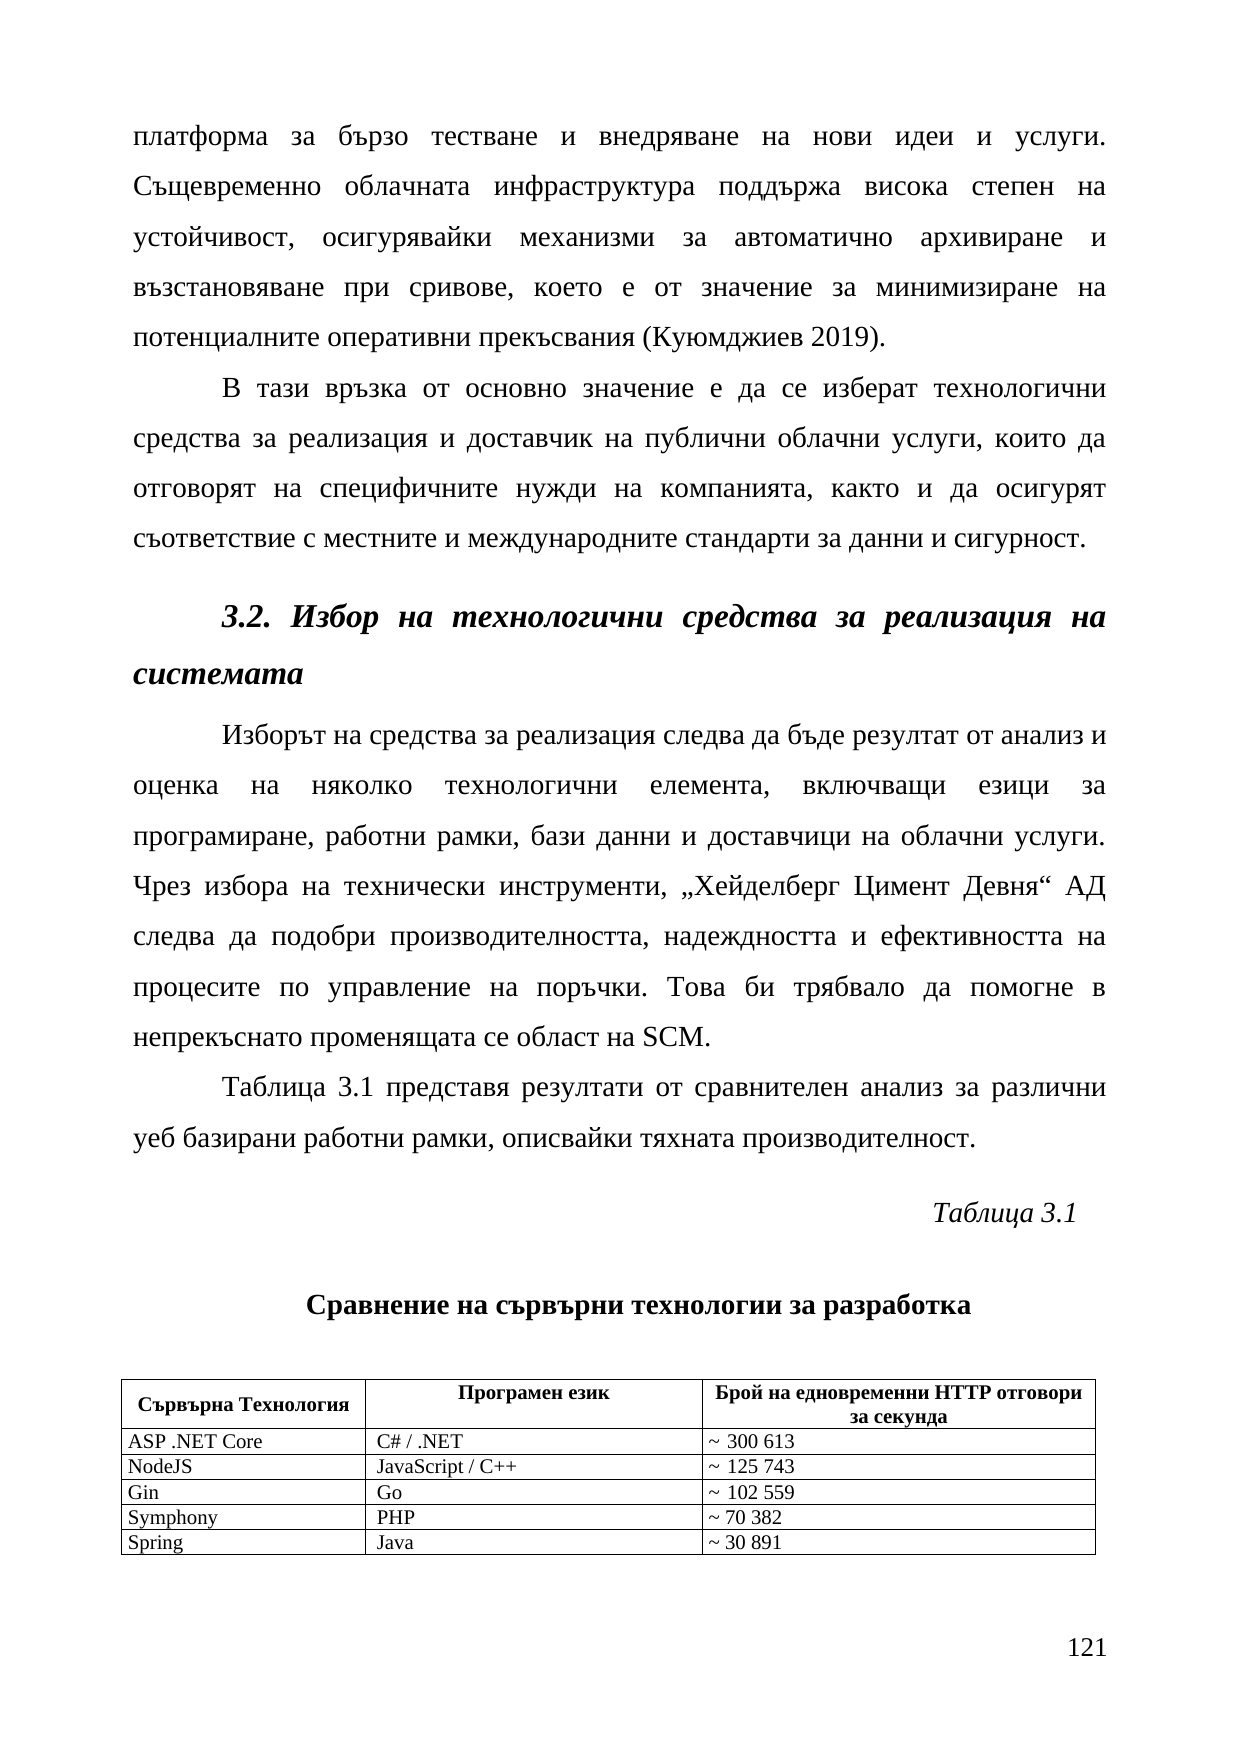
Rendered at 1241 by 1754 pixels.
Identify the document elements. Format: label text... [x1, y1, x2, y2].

table_cell ~ 125 743 [703, 1455, 1095, 1478]
text Изборът на средства за реализация следва да бъде резултат от анализ и оценка на няколко технологични елемента, включващи езици за програмиране, работни рамки, бази данни и доставчици на облачни услуги. Чрез избора на технически инструменти, „Хейделберг Цимент Девня“ АД следва да подобри производителността, надеждността и ефективността на процесите по управление на поръчки. Това би трябвало да помогне в непрекъснато променящата се област на SCM. [133, 717, 1107, 1053]
table_cell Go [366, 1480, 702, 1504]
table_cell Gin [122, 1480, 365, 1504]
table_cell ~ 102 559 [703, 1480, 1095, 1504]
table_cell ASP .NET Core [122, 1429, 365, 1453]
text В тази връзка от основно значение е да се изберат технологични средства за реализация и доставчик на публични облачни услуги, които да отговорят на специфичните нужди на компанията, както и да осигурят съответствие с местните и международните стандарти за данни и сигурност. [133, 370, 1107, 554]
subtitle 3.2. Избор на технологични средства за реализация на системата [133, 596, 1107, 692]
table_header Брой на едновременни HTTP отговори за секунда [703, 1380, 1095, 1428]
table_cell PHP [366, 1505, 702, 1529]
table_cell ~ 30 891 [703, 1530, 1095, 1554]
table_cell Java [366, 1530, 702, 1554]
table_header Сървърна Технология [122, 1380, 365, 1428]
table_header Програмен език [366, 1380, 702, 1428]
text Таблица 3.1 представя резултати от сравнителен анализ за различни уеб базирани работни рамки, описвайки тяхната производителност. [133, 1069, 1107, 1153]
table_cell Spring [122, 1530, 365, 1554]
table_cell Symphony [122, 1505, 365, 1529]
title Таблица 3.1 [192, 1195, 1078, 1228]
table_cell JavaScript / C++ [366, 1455, 702, 1478]
table_cell NodeJS [122, 1455, 365, 1478]
table_cell ~ 70 382 [703, 1505, 1095, 1529]
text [133, 118, 1107, 353]
title Сравнение на сървърни технологии за разработка [192, 1253, 1078, 1354]
table_cell ~ 300 613 [703, 1429, 1095, 1453]
table_cell C# / .NET [366, 1429, 702, 1453]
